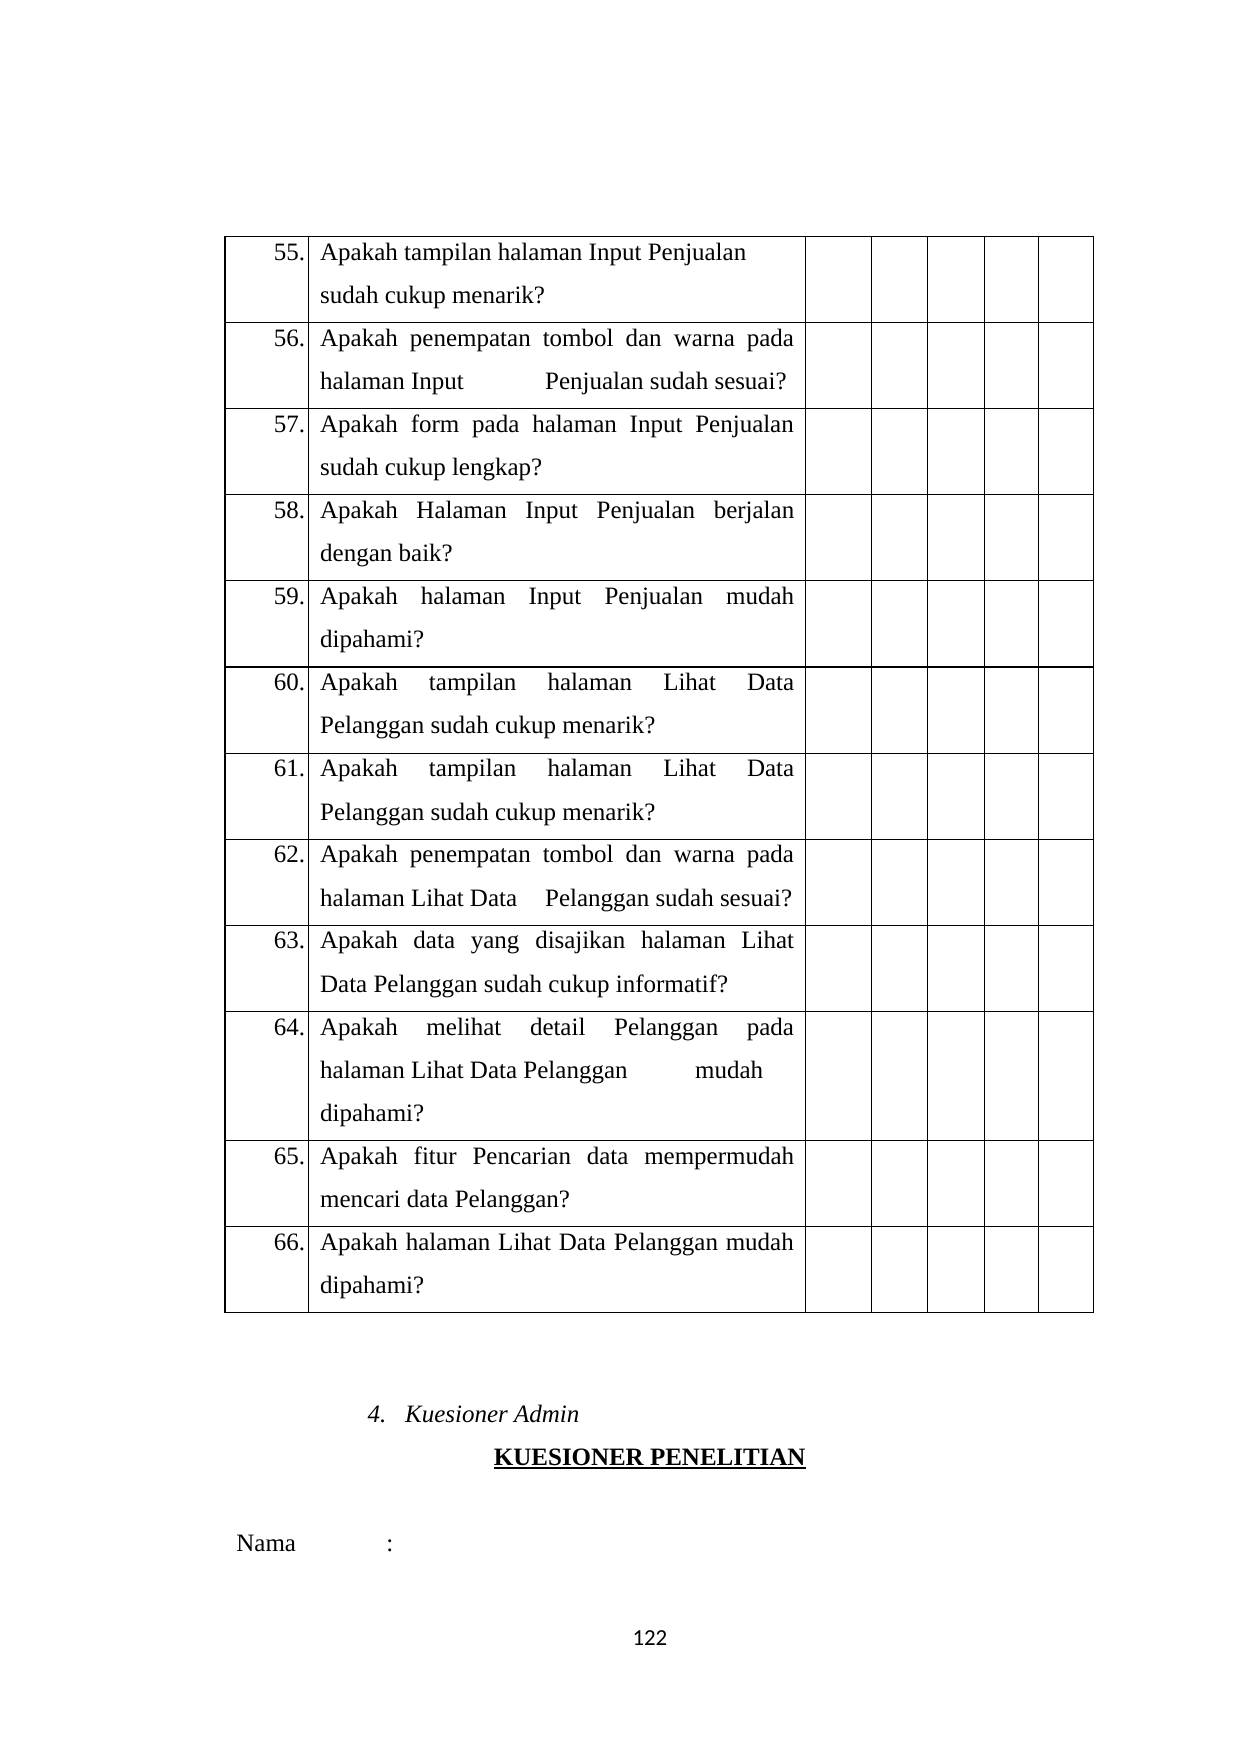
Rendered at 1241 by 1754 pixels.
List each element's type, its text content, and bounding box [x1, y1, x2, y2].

list Kuesioner Admin [367, 1399, 1063, 1428]
table_cell Apakah penempatan tombol dan warna pada halaman Lihat Data Pelanggan sudah sesuai? [309, 840, 805, 924]
table_cell [226, 668, 308, 752]
table_cell [928, 1227, 984, 1312]
table_cell [985, 1227, 1038, 1312]
table_cell [872, 840, 927, 924]
table_cell Apakah tampilan halaman Lihat Data Pelanggan sudah cukup menarik? [309, 754, 805, 838]
table_cell [806, 323, 871, 408]
table_cell [226, 754, 308, 838]
table_cell [226, 409, 308, 494]
table_cell [226, 323, 308, 408]
table_cell [928, 840, 984, 924]
table_cell [872, 323, 927, 408]
table_cell [806, 409, 871, 494]
table_cell [806, 1227, 871, 1312]
table_cell Apakah melihat detail Pelanggan pada halaman Lihat Data Pelanggan mudah dipahami? [309, 1012, 805, 1140]
table_cell [872, 668, 927, 752]
table_cell Apakah fitur Pencarian data mempermudah mencari data Pelanggan? [309, 1141, 805, 1226]
table_cell [985, 237, 1038, 322]
table_cell [226, 1227, 308, 1312]
table_cell [928, 323, 984, 408]
table_cell [226, 495, 308, 580]
table_cell Apakah halaman Lihat Data Pelanggan mudah dipahami? [309, 1227, 805, 1312]
table_cell [1039, 1227, 1093, 1312]
table_cell [985, 495, 1038, 580]
table_cell [806, 840, 871, 924]
table_cell [1039, 1012, 1093, 1140]
table_cell [1039, 409, 1093, 494]
table_cell [806, 668, 871, 752]
table_cell [806, 581, 871, 666]
table_cell [1039, 668, 1093, 752]
table_cell [806, 1012, 871, 1140]
table_cell [928, 237, 984, 322]
table_cell Apakah halaman Input Penjualan mudah dipahami? [309, 581, 805, 666]
table_cell [226, 581, 308, 666]
table_cell [226, 1141, 308, 1226]
table_cell [985, 1141, 1038, 1226]
table_cell [806, 754, 871, 838]
table_cell [985, 1012, 1038, 1140]
table_cell [1039, 581, 1093, 666]
table_cell [806, 237, 871, 322]
table_cell [226, 1012, 308, 1140]
table_cell [928, 495, 984, 580]
table_cell [806, 495, 871, 580]
text KUESIONER PENELITIAN [236, 1442, 1063, 1471]
table_cell [226, 840, 308, 924]
table_cell [226, 237, 308, 322]
table_cell [928, 668, 984, 752]
table_cell [872, 237, 927, 322]
table_cell [1039, 237, 1093, 322]
table_cell [928, 754, 984, 838]
table_cell Apakah form pada halaman Input Penjualan sudah cukup lengkap? [309, 409, 805, 494]
table_cell Apakah penempatan tombol dan warna pada halaman Input Penjualan sudah sesuai? [309, 323, 805, 408]
table_cell [985, 926, 1038, 1011]
table_cell [1039, 926, 1093, 1011]
table_cell [806, 1141, 871, 1226]
table_cell [985, 409, 1038, 494]
table_cell [872, 1227, 927, 1312]
table_cell [928, 409, 984, 494]
table_cell [872, 754, 927, 838]
table_cell [872, 495, 927, 580]
table_cell Apakah tampilan halaman Lihat Data Pelanggan sudah cukup menarik? [309, 668, 805, 752]
table_cell [985, 668, 1038, 752]
table_cell Apakah Halaman Input Penjualan berjalan dengan baik? [309, 495, 805, 580]
table_cell [226, 926, 308, 1011]
table_cell [872, 409, 927, 494]
table_cell [985, 323, 1038, 408]
table_cell [806, 926, 871, 1011]
table_cell [928, 581, 984, 666]
table_cell [1039, 840, 1093, 924]
text Nama : [236, 1528, 1063, 1557]
table_cell Apakah data yang disajikan halaman Lihat Data Pelanggan sudah cukup informatif? [309, 926, 805, 1011]
table_cell [1039, 754, 1093, 838]
table_cell [872, 1012, 927, 1140]
table_cell [928, 1141, 984, 1226]
table_cell [985, 840, 1038, 924]
table_cell [872, 1141, 927, 1226]
table_cell [1039, 323, 1093, 408]
table_cell [872, 581, 927, 666]
table_cell [928, 1012, 984, 1140]
table_cell [928, 926, 984, 1011]
table_cell Apakah tampilan halaman Input Penjualan sudah cukup menarik? [309, 237, 805, 322]
table_cell [1039, 1141, 1093, 1226]
table_cell [985, 581, 1038, 666]
table_cell [985, 754, 1038, 838]
table_cell [1039, 495, 1093, 580]
table_cell [872, 926, 927, 1011]
